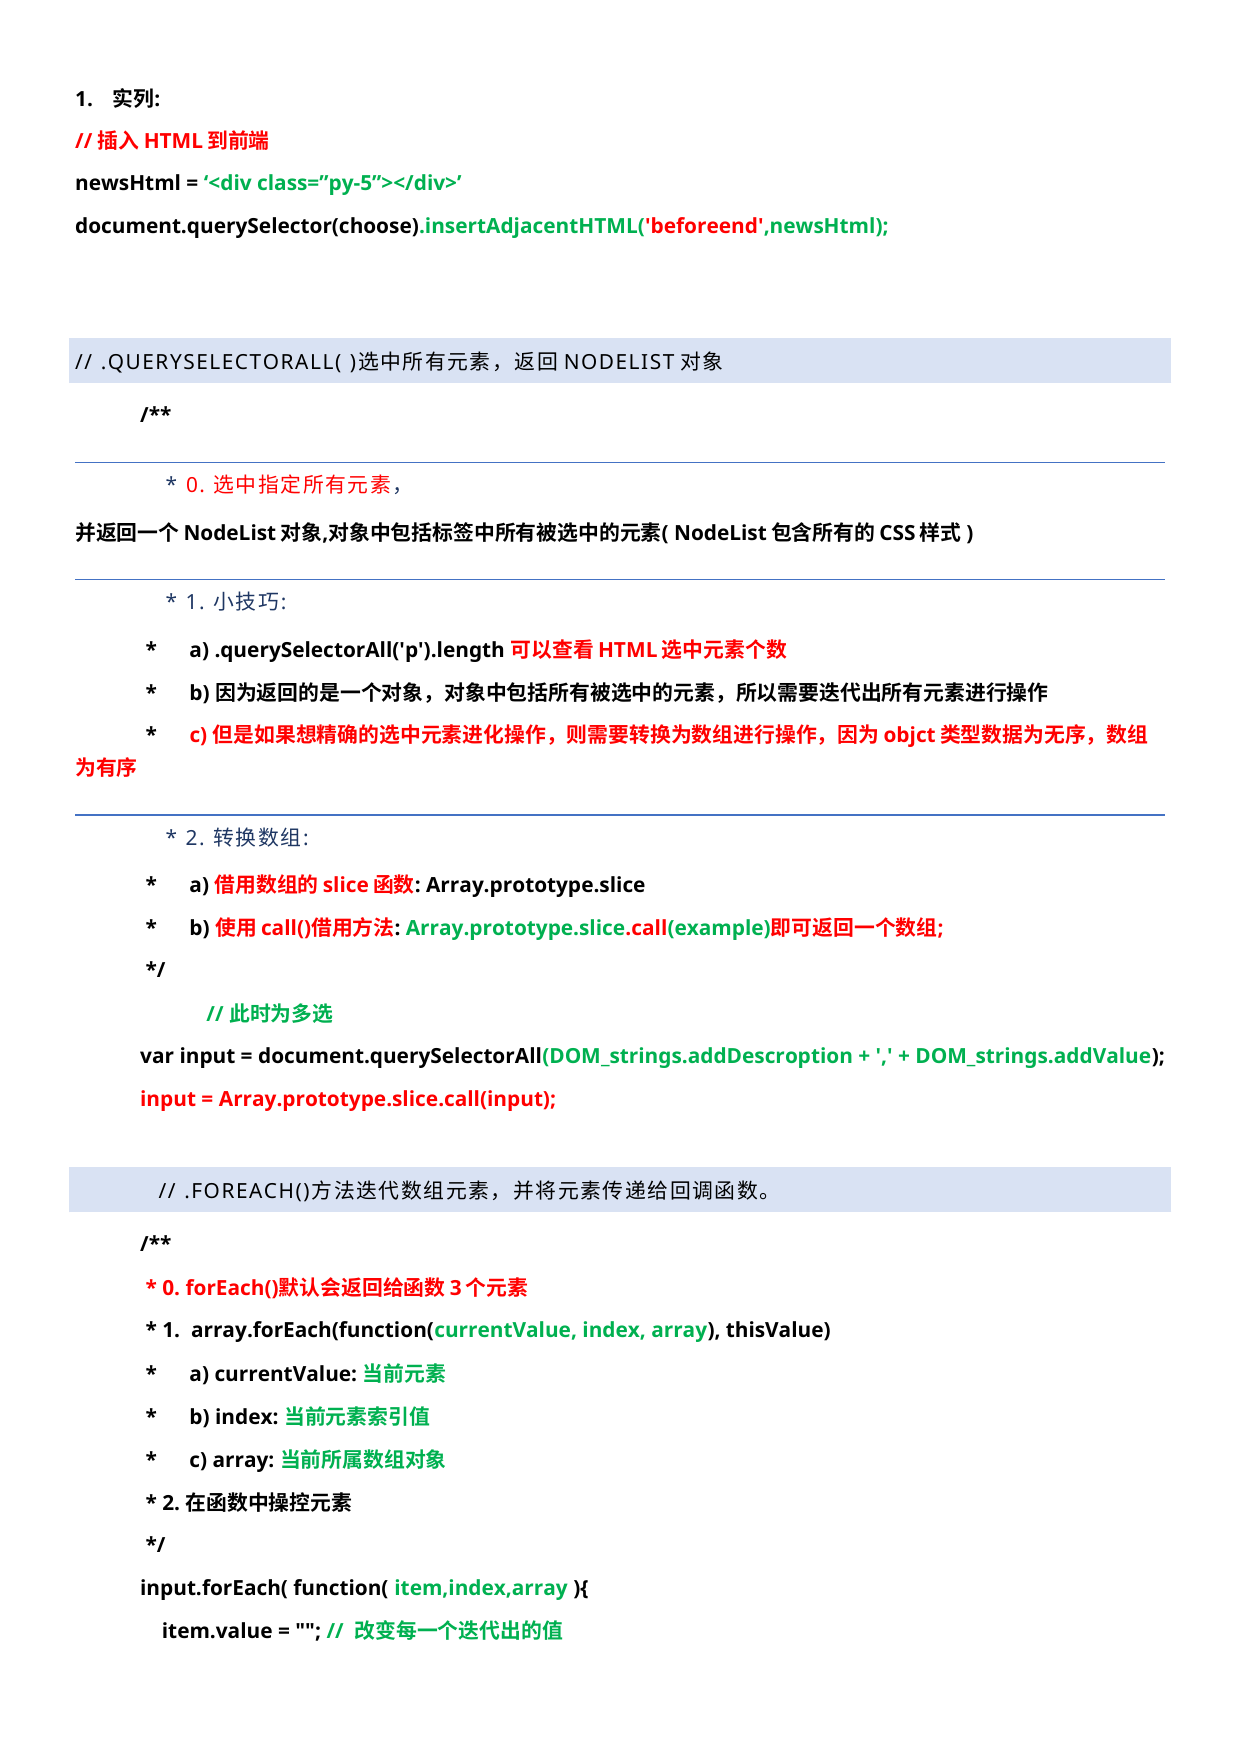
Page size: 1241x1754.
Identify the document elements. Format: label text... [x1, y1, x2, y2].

text newsHtml = ‘<div class=”py-5”></div>’ [75, 167, 1165, 199]
text * b) index: 当前元素索引值 [75, 1399, 1165, 1432]
subtitle * 0. 选中指定所有元素， [75, 463, 1165, 500]
text * 2. 在函数中操控元素 [75, 1485, 1165, 1517]
text * c) 但是如果想精确的选中元素进化操作，则需要转换为数组进行操作，因为objct类型数据为无序，数组为有序 [75, 718, 1165, 783]
text // 此时为多选 [75, 996, 1165, 1028]
text * b) 因为返回的是一个对象，对象中包括所有被选中的元素，所以需要迭代出所有元素进行操作 [75, 675, 1165, 707]
text */ [75, 953, 1165, 985]
text item.value = ""; // 改变每一个迭代出的值 [75, 1614, 1165, 1646]
text * b) 使用call()借用方法: Array.prototype.slice.call(example)即可返回一个数组; [75, 910, 1165, 942]
text var input = document.querySelectorAll(DOM_strings.addDescroption + ',' + DOM_strings.addValue); [75, 1039, 1165, 1071]
text * a) .querySelectorAll('p').length 可以查看HTML选中元素个数 [75, 632, 1165, 664]
subtitle * 2. 转换数组: [75, 816, 1165, 852]
text * 0. forEach()默认会返回给函数3个元素 [75, 1270, 1165, 1303]
subtitle * 1. 小技巧: [75, 580, 1165, 617]
text * c) array: 当前所属数组对象 [75, 1442, 1165, 1474]
text input.forEach( function( item,index,array ){ [75, 1571, 1165, 1603]
list 实列: [75, 81, 1165, 113]
text * a) currentValue: 当前元素 [75, 1356, 1165, 1389]
subtitle // .querySelectorAll( )选中所有元素，返回NodeList对象 [75, 345, 1165, 377]
text document.querySelector(choose).insertAdjacentHTML('beforeend',newsHtml); [75, 209, 1165, 242]
text 并返回一个NodeList对象,对象中包括标签中所有被选中的元素( NodeList包含所有的CSS样式 ) [75, 515, 1165, 547]
text */ [75, 1528, 1165, 1560]
text /** [75, 398, 1165, 431]
text * a) 借用数组的slice函数: Array.prototype.slice [75, 867, 1165, 899]
text // 插入HTML到前端 [75, 124, 1165, 156]
subtitle // .forEach()方法迭代数组元素，并将元素传递给回调函数。 [75, 1174, 1165, 1206]
text /** [75, 1227, 1165, 1260]
text input = Array.prototype.slice.call(input); [75, 1082, 1165, 1114]
text * 1. array.forEach(function(currentValue, index, array), thisValue) [75, 1313, 1165, 1346]
